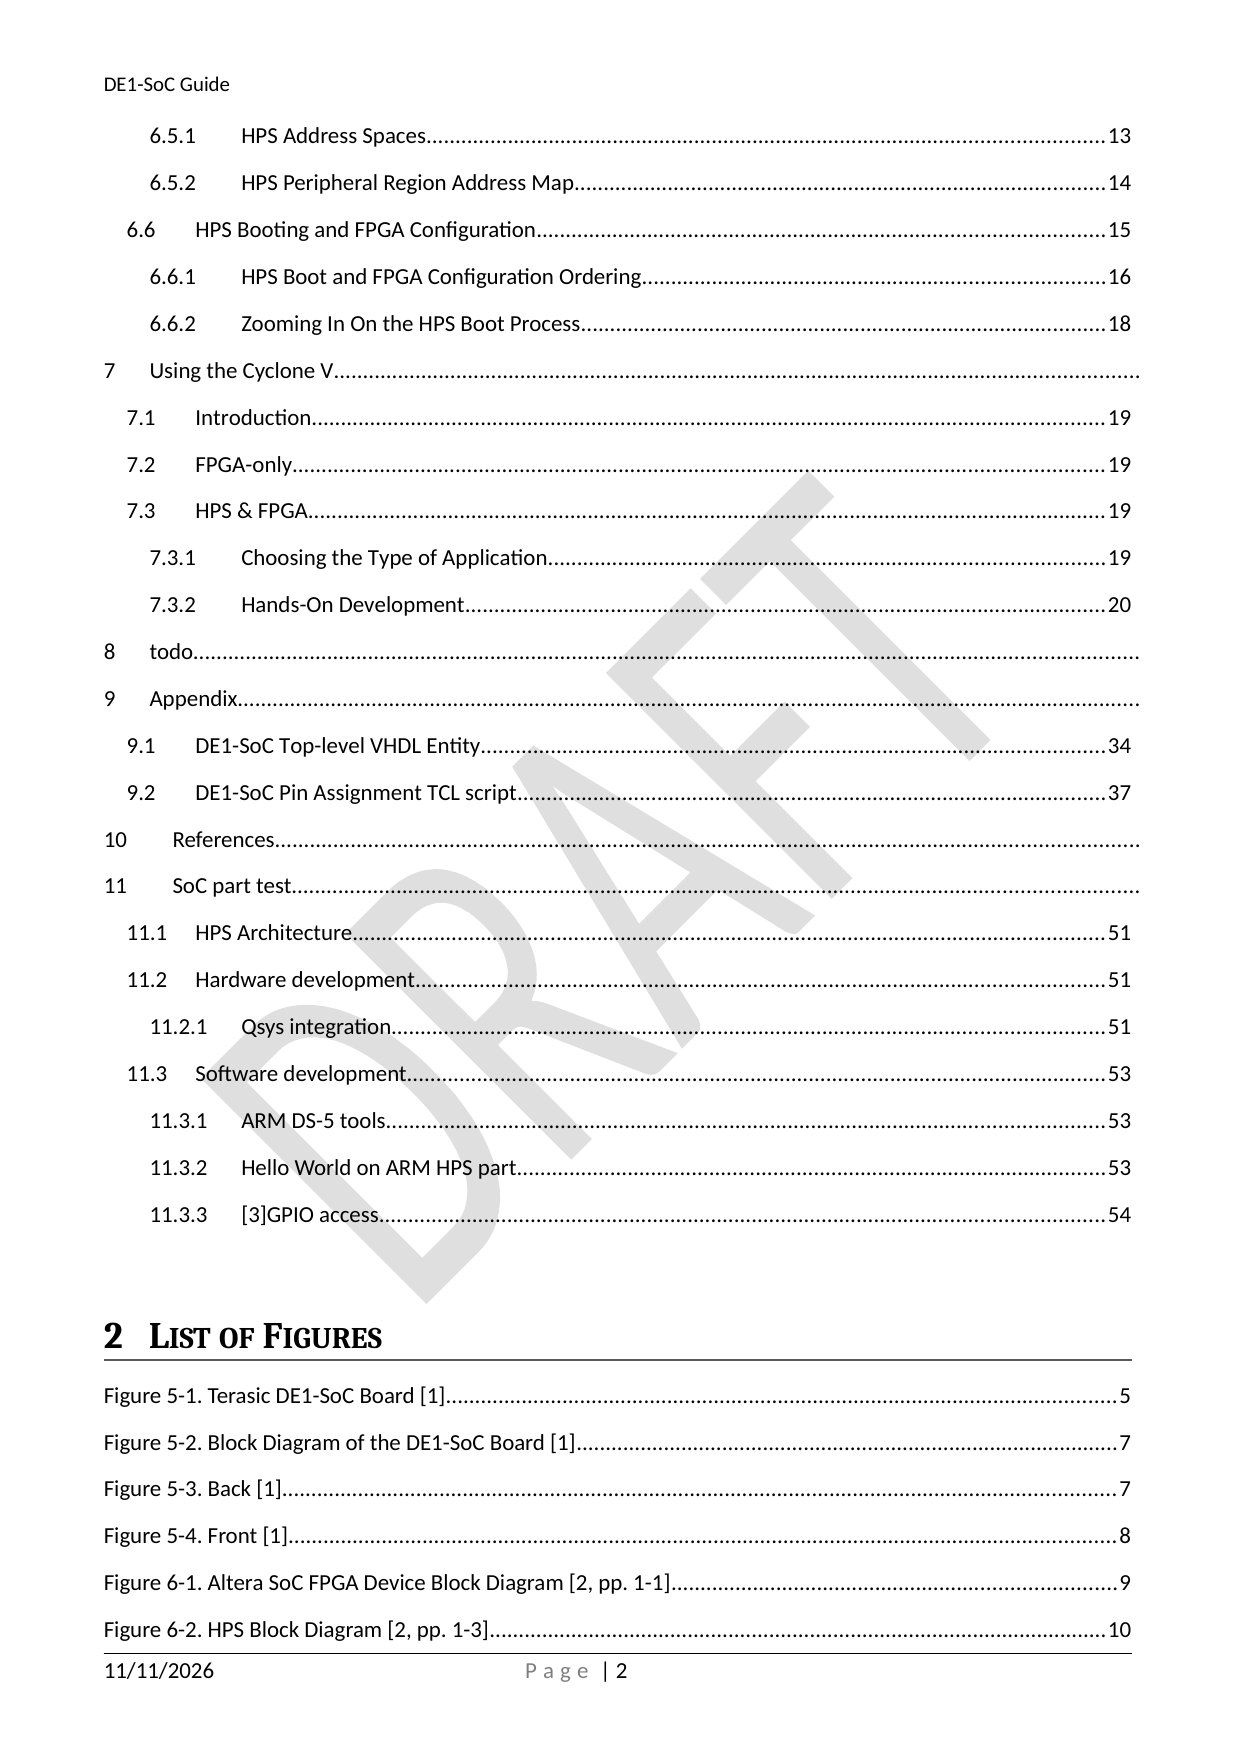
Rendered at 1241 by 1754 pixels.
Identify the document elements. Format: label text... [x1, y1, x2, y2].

subtitle List of Figures [103, 1314, 1132, 1361]
text Figure 5-4. Front [1] 8 [103, 1521, 1132, 1549]
text Figure 5-3. Back [1] 7 [103, 1474, 1132, 1502]
text Figure 5-1. Terasic DE1-SoC Board [1] 5 [103, 1381, 1132, 1409]
text Figure 6-2. HPS Block Diagram [2, pp. 1-3] 10 [103, 1615, 1132, 1643]
text Figure 6-1. Altera SoC FPGA Device Block Diagram [2, pp. 1-1] 9 [103, 1568, 1132, 1596]
text Figure 5-2. Block Diagram of the DE1-SoC Board [1] 7 [103, 1428, 1132, 1456]
